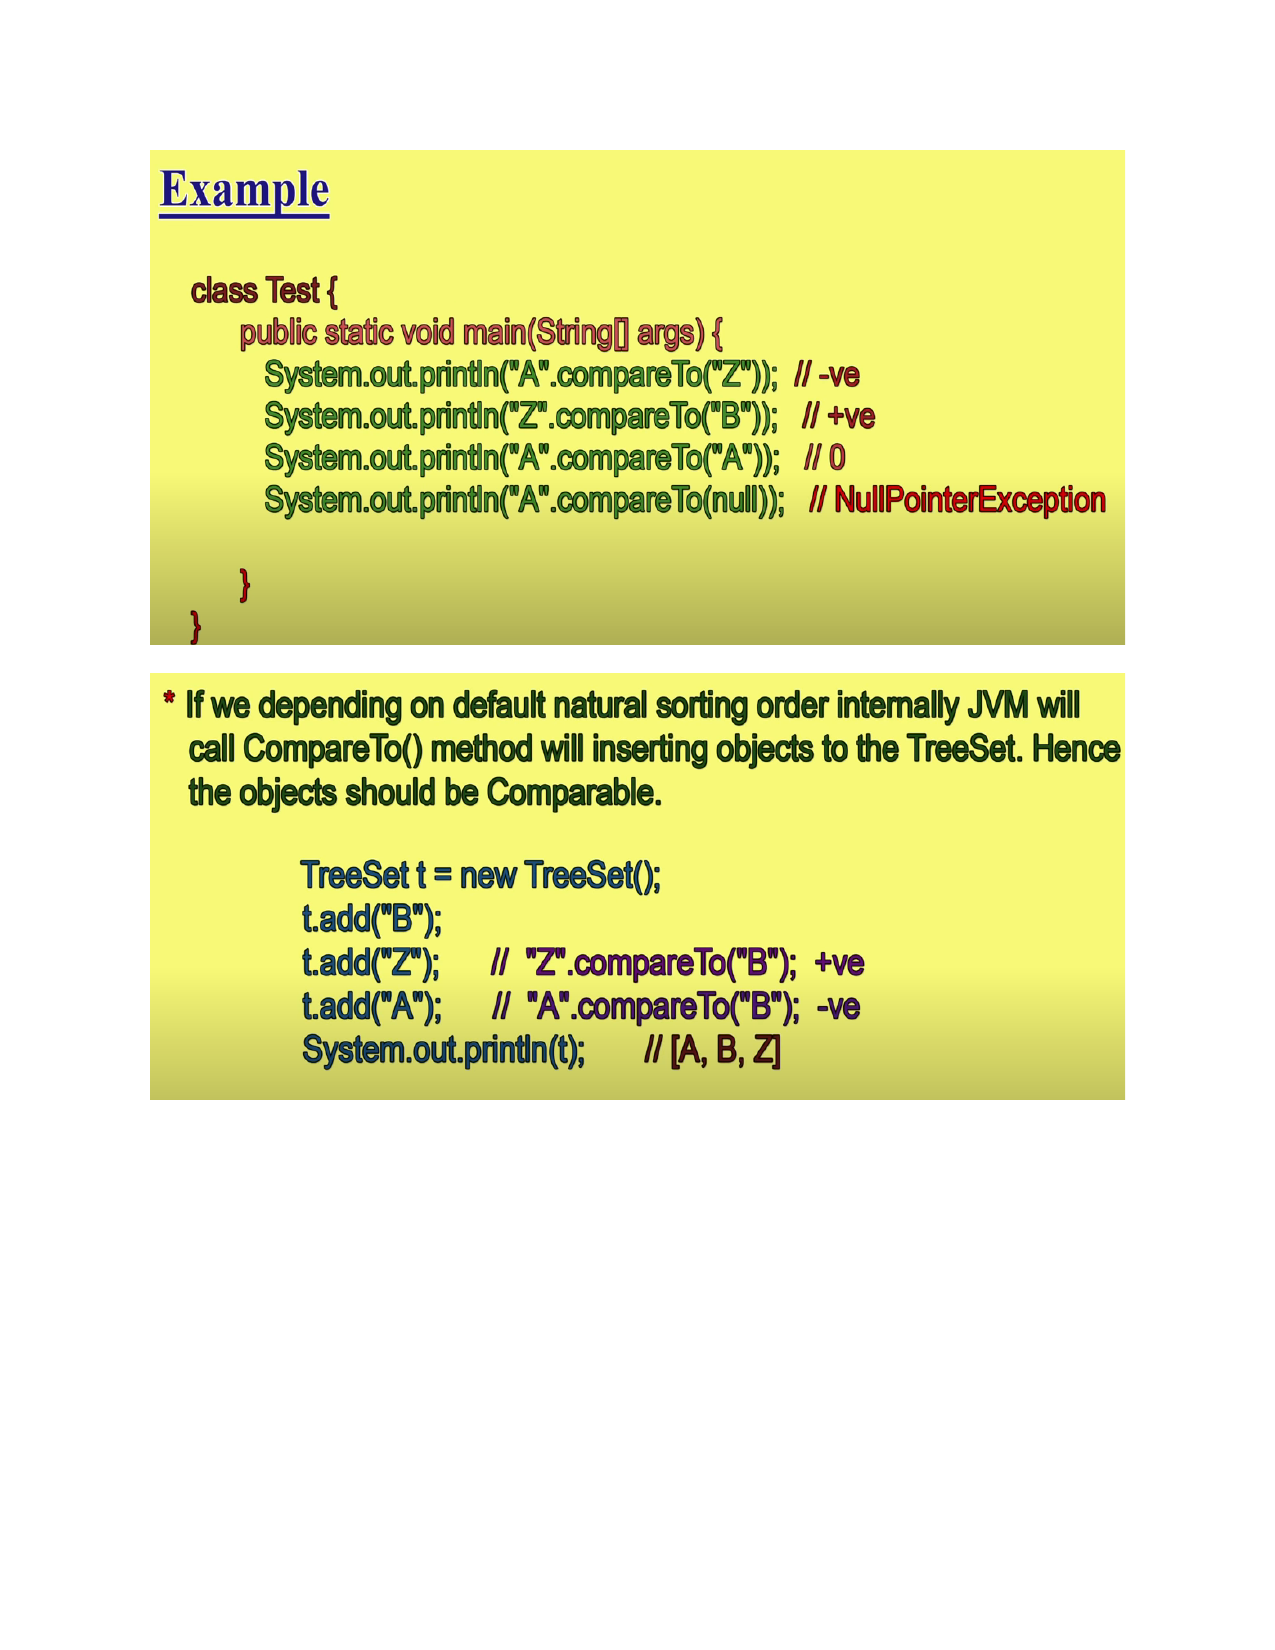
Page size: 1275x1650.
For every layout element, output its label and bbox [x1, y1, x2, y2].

picture [150, 150, 1125, 645]
picture [150, 673, 1125, 1100]
